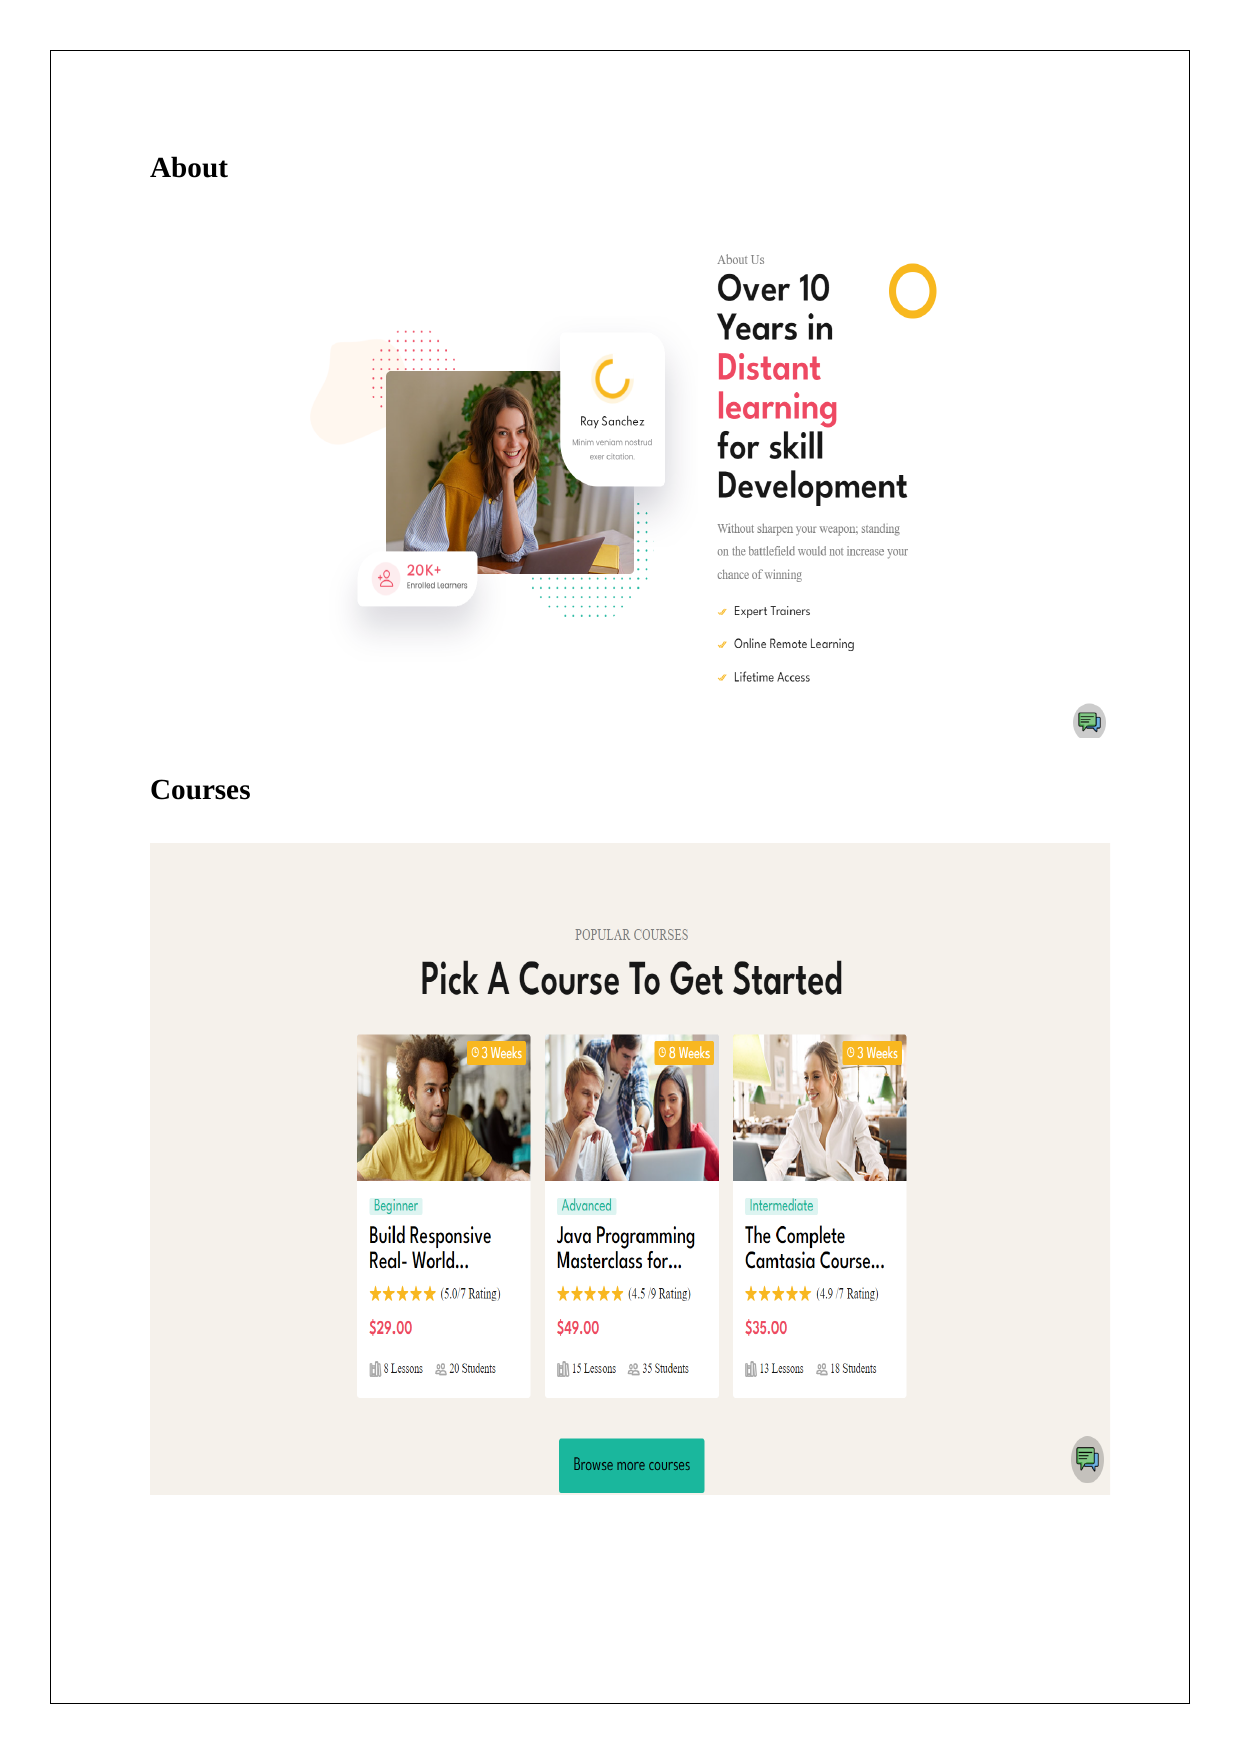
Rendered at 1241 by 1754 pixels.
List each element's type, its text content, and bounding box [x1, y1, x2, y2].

text Courses [150, 772, 1090, 806]
picture [150, 221, 1112, 738]
picture [150, 843, 1110, 1495]
text About [150, 150, 1090, 183]
